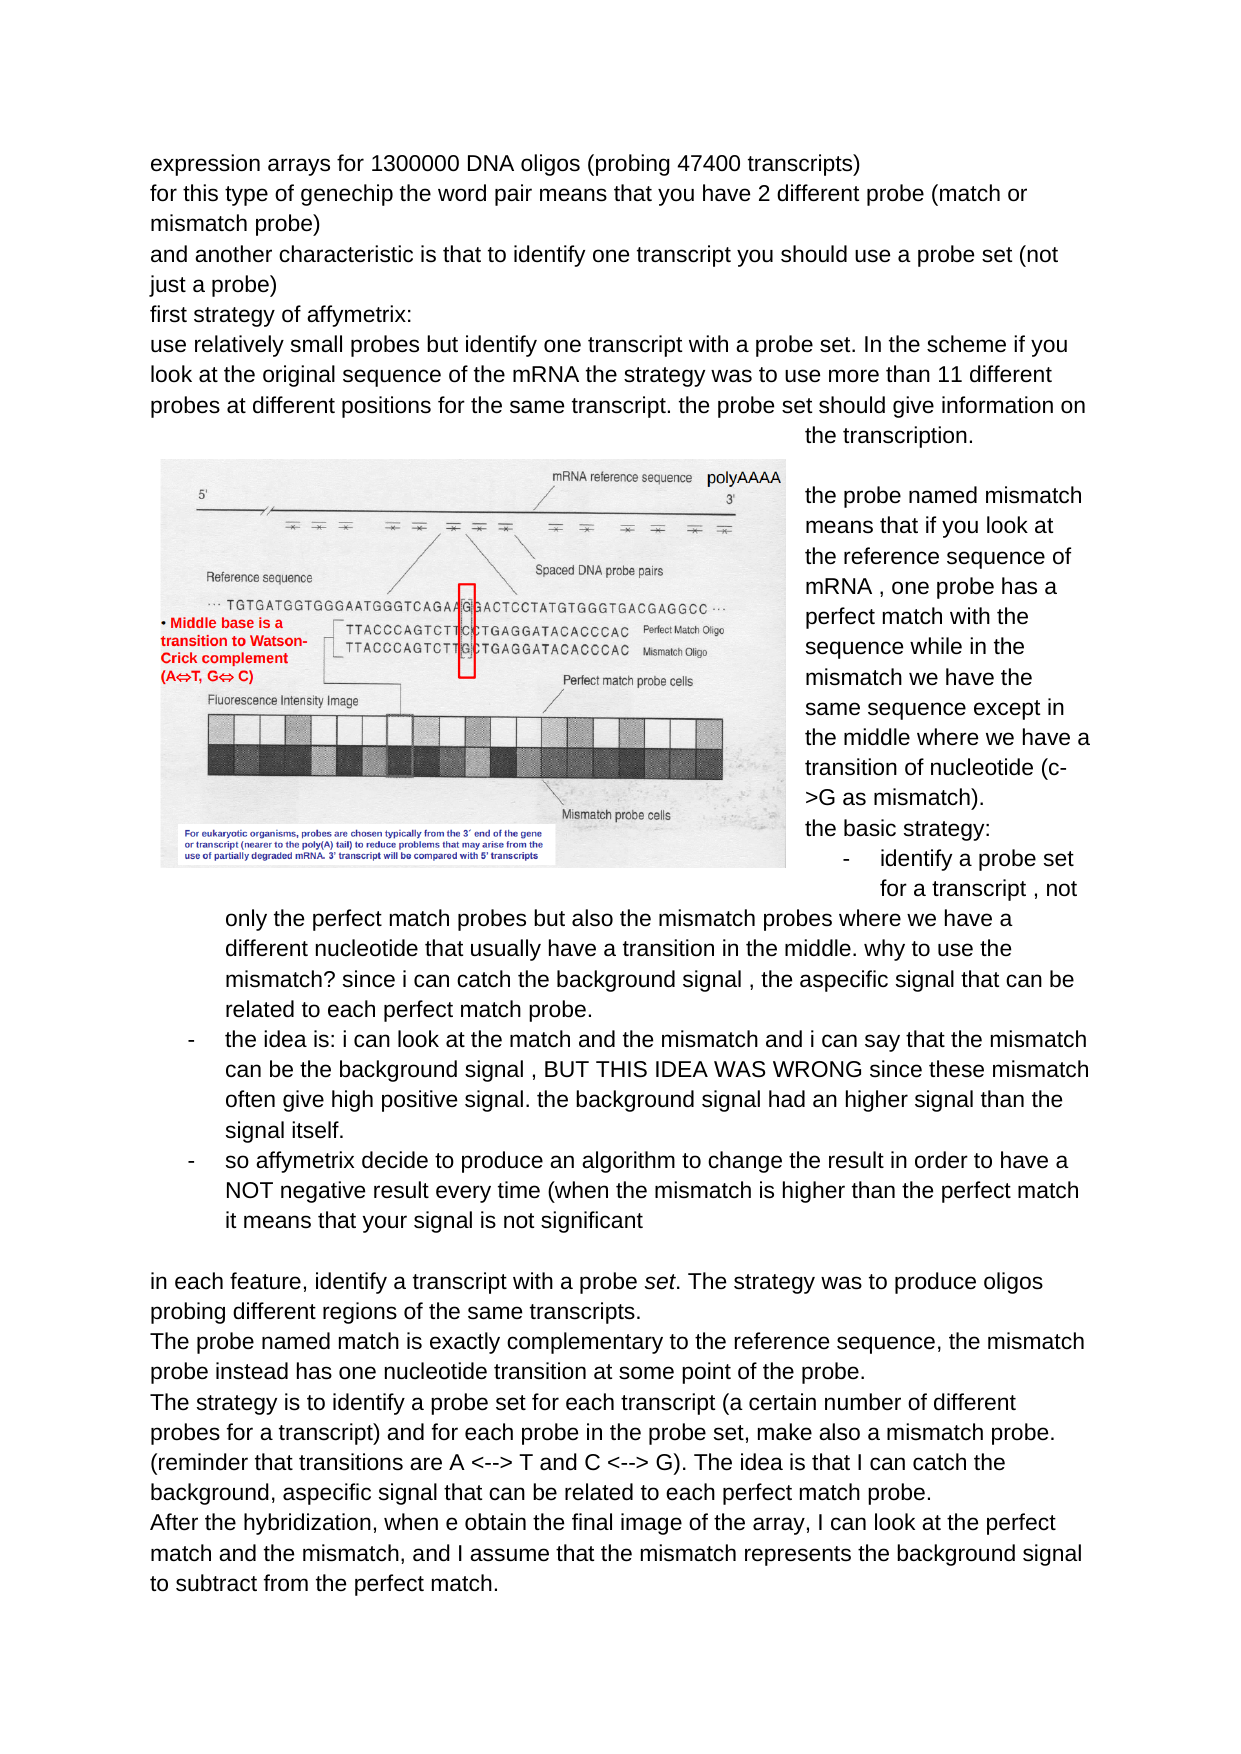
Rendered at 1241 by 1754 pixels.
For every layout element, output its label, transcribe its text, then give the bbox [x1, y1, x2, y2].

text After the hybridization, when e obtain the final image of the array, I can look at the perfect match and the mismatch, and I assume that the mismatch represents the background signal to subtract from the perfect match. [150, 1509, 1090, 1596]
text in each feature, identify a transcript with a probe set. The strategy was to produce oligos probing different regions of the same transcripts. [150, 1268, 1090, 1324]
text the probe named mismatch means that if you look at the reference sequence of mRNA , one probe has a perfect match with the sequence while in the mismatch we have the same sequence except in the middle where we have a transition of nucleotide (c->G as mismatch). [786, 482, 1090, 811]
text The strategy is to identify a probe set for each transcript (a certain number of different probes for a transcript) and for each probe in the probe set, make also a mismatch probe. [150, 1388, 1090, 1445]
text first strategy of affymetrix: [150, 301, 1090, 327]
text use relatively small probes but identify one transcript with a probe set. In the scheme if you look at the original sequence of the mRNA the strategy was to use more than 11 different probes at different positions for the same transcript. the probe set should give information on the transcription. [150, 331, 1090, 448]
text the basic strategy: [786, 814, 1090, 841]
picture [153, 459, 786, 868]
text The probe named match is exactly complementary to the reference sequence, the mismatch probe instead has one nucleotide transition at some point of the probe. [150, 1328, 1090, 1385]
text expression arrays for 1300000 DNA oligos (probing 47400 transcripts) [150, 150, 1090, 176]
text (reminder that transitions are A <--> T and C <--> G). The idea is that I can catch the background, aspecific signal that can be related to each perfect match probe. [150, 1449, 1090, 1506]
list identify a probe set for a transcript , not only the perfect match probes but also the mismatch probes where we have a different nucleotide that usually have a transition in the middle. why to use the mismatch? since i can catch the background signal , the aspecific signal that can be related to each perfect match probe. [187, 845, 1090, 1022]
text and another characteristic is that to identify one transcript you should use a probe set (not just a probe) [150, 241, 1090, 297]
text for this type of genechip the word pair means that you have 2 different probe (match or mismatch probe) [150, 180, 1090, 237]
list so affymetrix decide to produce an algorithm to change the result in order to have a NOT negative result every time (when the mismatch is higher than the perfect match it means that your signal is not significant [187, 1147, 1090, 1234]
list the idea is: i can look at the match and the mismatch and i can say that the mismatch can be the background signal , BUT THIS IDEA WAS WRONG since these mismatch often give high positive signal. the background signal had an higher signal than the signal itself. [187, 1026, 1090, 1143]
